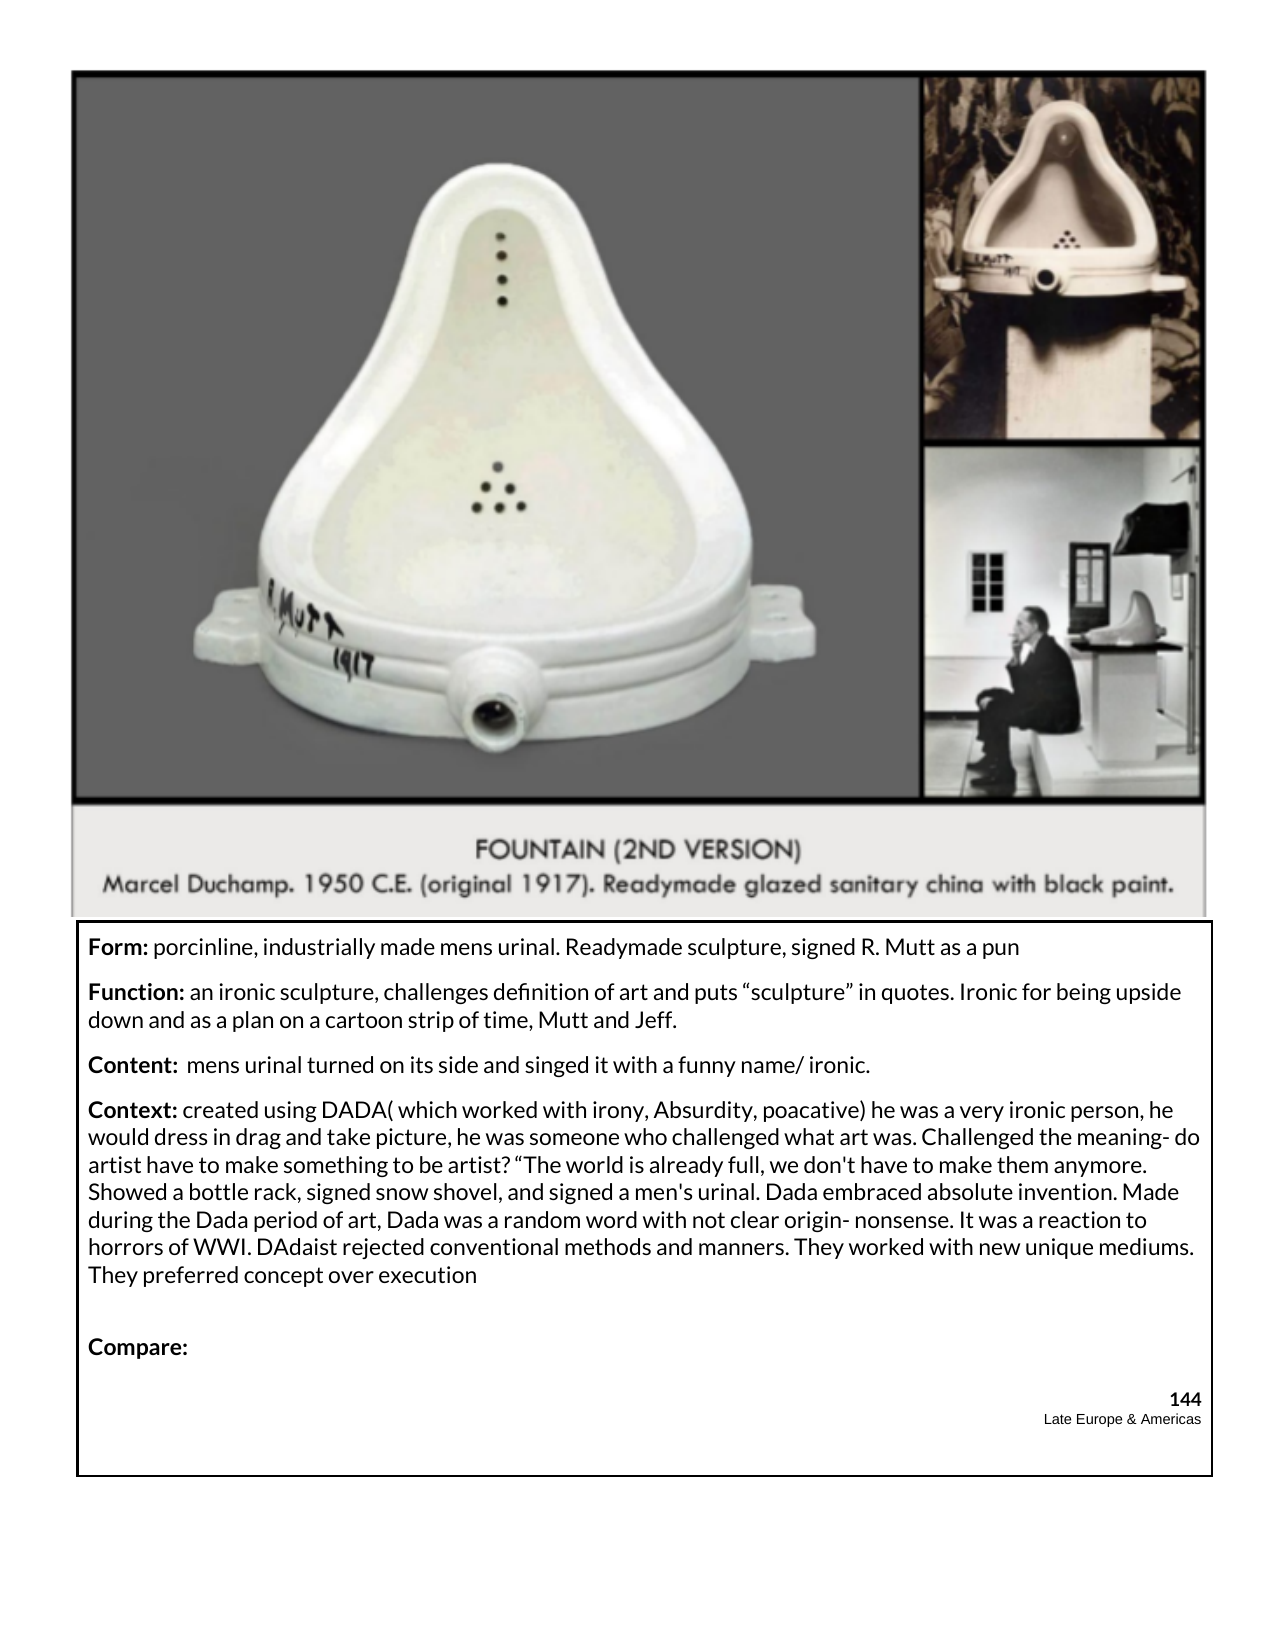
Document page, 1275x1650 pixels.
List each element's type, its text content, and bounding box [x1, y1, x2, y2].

table_header Form: porcinline, industrially made mens urinal. Readymade sculpture, signed R. Mutt as a pun Function: an ironic sculpture, challenges definition of art and puts “sculpture” in quotes. Ironic for being upside down and as a plan on a cartoon strip of time, Mutt and Jeff. Content: mens urinal turned on its side and singed it with a funny name/ ironic. Context: created using DADA( which worked with irony, Absurdity, poacative) he was a very ironic person, he would dress in drag and take picture, he was someone who challenged what art was. Challenged the meaning- do artist have to make something to be artist? “The world is already full, we don't have to make them anymore. Showed a bottle rack, signed snow shovel, and signed a men's urinal. Dada embraced absolute invention. Made during the Dada period of art, Dada was a random word with not clear origin- nonsense. It was a reaction to horrors of WWI. DAdaist rejected conventional methods and manners. They worked with new unique mediums. They preferred concept over execution Compare: 144 Late Europe & Americas [79, 923, 1211, 1475]
picture [0, 0, 1273, 917]
